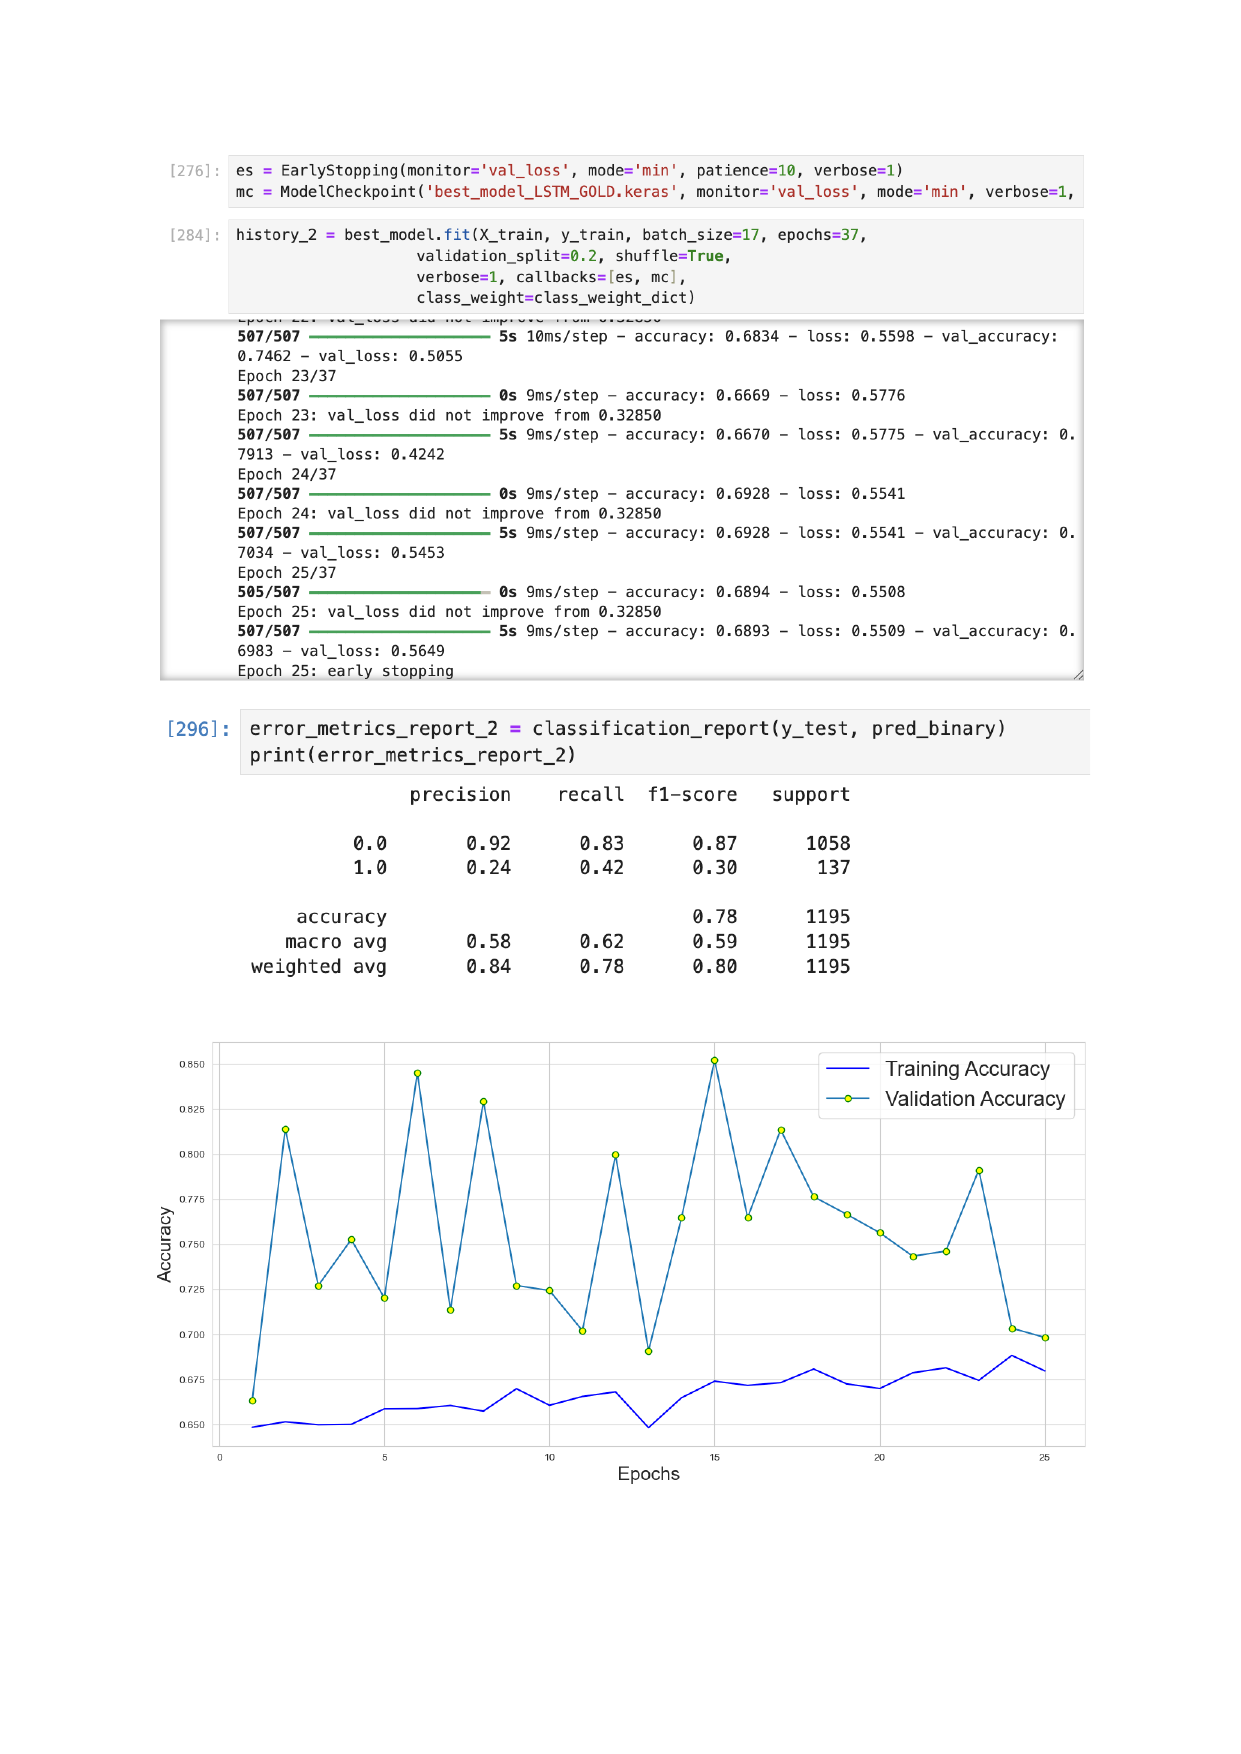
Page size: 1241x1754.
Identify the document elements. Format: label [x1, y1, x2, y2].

picture [150, 150, 1091, 686]
picture [150, 1034, 1091, 1491]
picture [150, 704, 1091, 1016]
